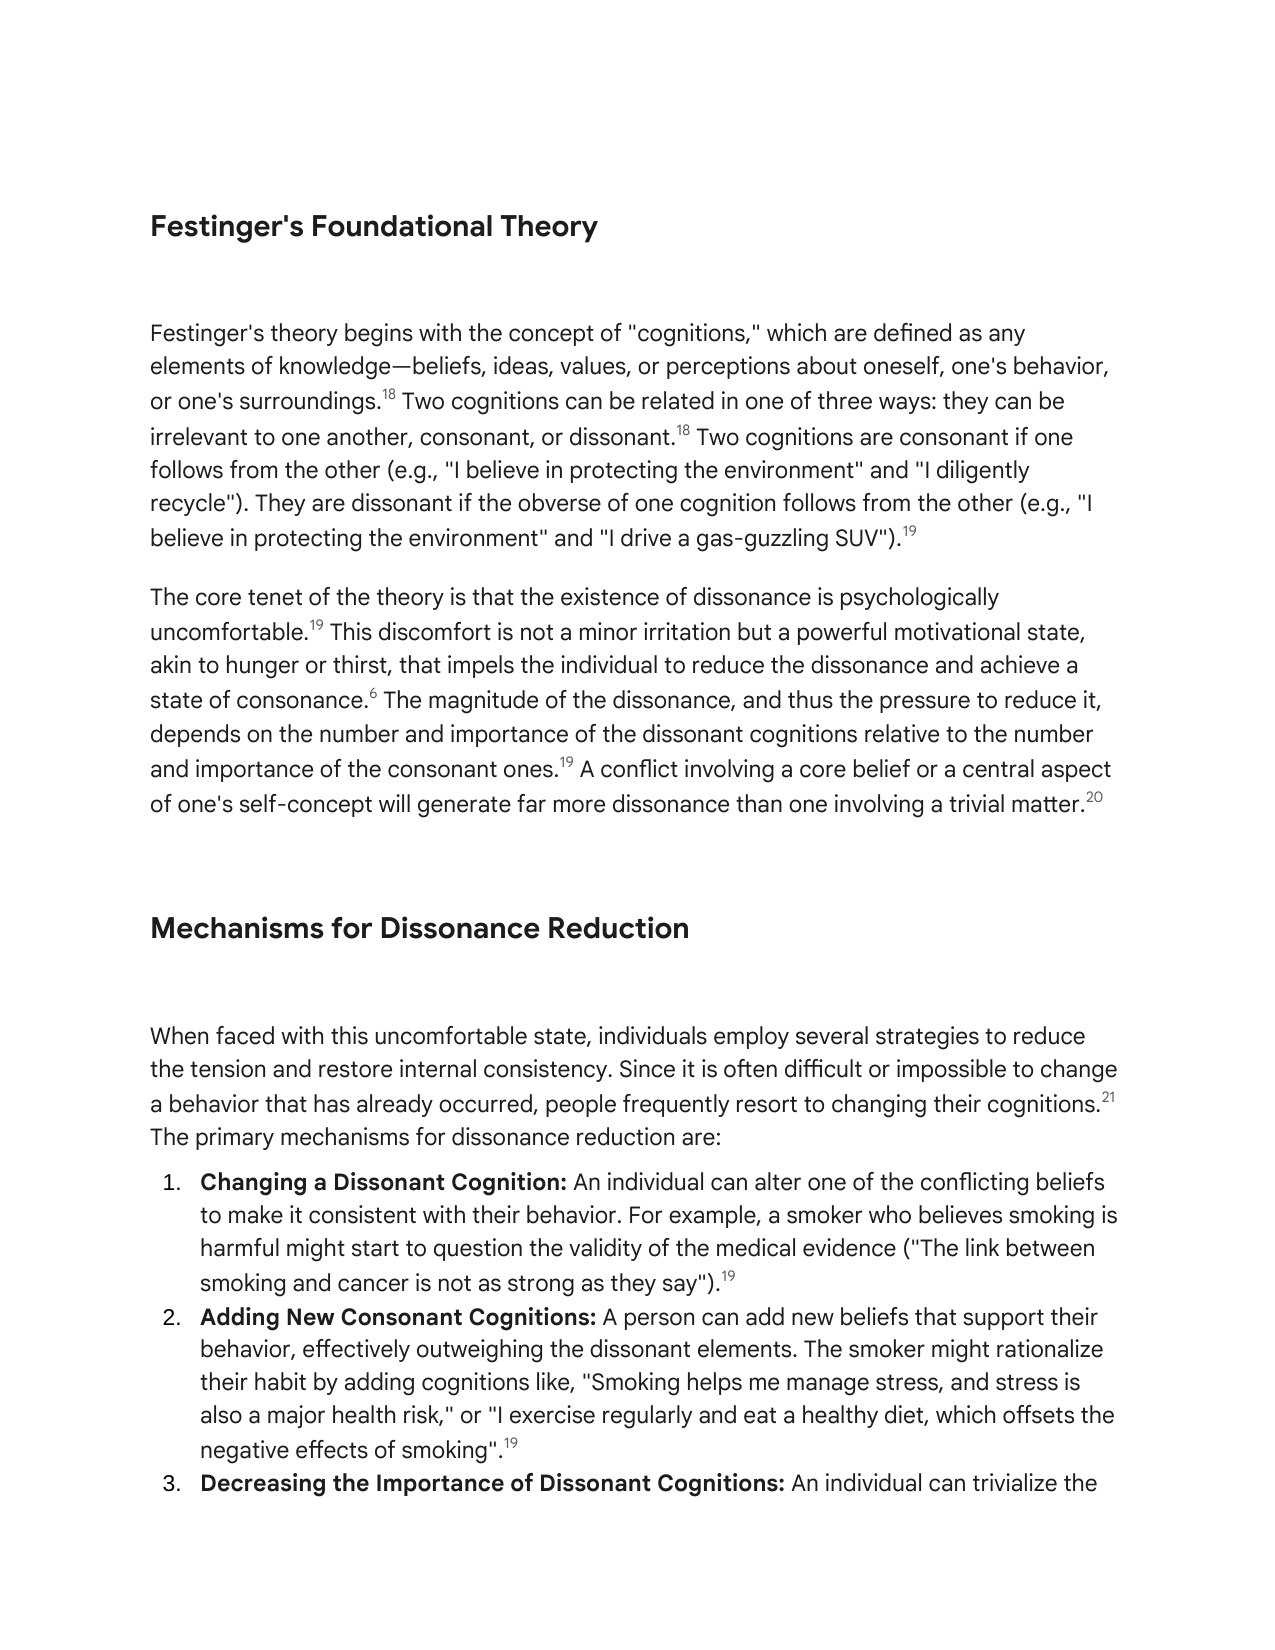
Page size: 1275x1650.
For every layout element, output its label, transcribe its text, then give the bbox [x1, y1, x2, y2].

list Adding New Consonant Cognitions: A person can add new beliefs that support their behavior, effectively outweighing the dissonant elements. The smoker might rationalize their habit by adding cognitions like, "Smoking helps me manage stress, and stress is also a major health risk," or "I exercise regularly and eat a healthy diet, which offsets the negative effects of smoking".19 [162, 1303, 1125, 1465]
text Festinger's theory begins with the concept of "cognitions," which are defined as any elements of knowledge—beliefs, ideas, values, or perceptions about oneself, one's behavior, or one's surroundings.18 Two cognitions can be related in one of three ways: they can be irrelevant to one another, consonant, or dissonant.18 Two cognitions are consonant if one follows from the other (e.g., "I believe in protecting the environment" and "I diligently recycle"). They are dissonant if the obverse of one cognition follows from the other (e.g., "I believe in protecting the environment" and "I drive a gas-guzzling SUV").19 [150, 319, 1125, 554]
text The core tenet of the theory is that the existence of dissonance is psychologically uncomfortable.19 This discomfort is not a minor irritation but a powerful motivational state, akin to hunger or thirst, that impels the individual to reduce the dissonance and achieve a state of consonance.6 The magnitude of the dissonance, and thus the pressure to reduce it, depends on the number and importance of the dissonant cognitions relative to the number and importance of the consonant ones.19 A conflict involving a core belief or a central aspect of one's self-concept will generate far more dissonance than one involving a trivial matter.20 [150, 583, 1125, 820]
subtitle Mechanisms for Dissonance Reduction [150, 910, 1125, 947]
text When faced with this uncomfortable state, individuals employ several strategies to reduce the tension and restore internal consistency. Since it is often difficult or impossible to change a behavior that has already occurred, people frequently resort to changing their cognitions.21 The primary mechanisms for dissonance reduction are: [150, 1022, 1125, 1152]
list Changing a Dissonant Cognition: An individual can alter one of the conflicting beliefs to make it consistent with their behavior. For example, a smoker who believes smoking is harmful might start to question the validity of the medical evidence ("The link between smoking and cancer is not as strong as they say").19 [162, 1168, 1125, 1298]
subtitle Festinger's Foundational Theory [150, 208, 1125, 244]
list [162, 1470, 1125, 1498]
